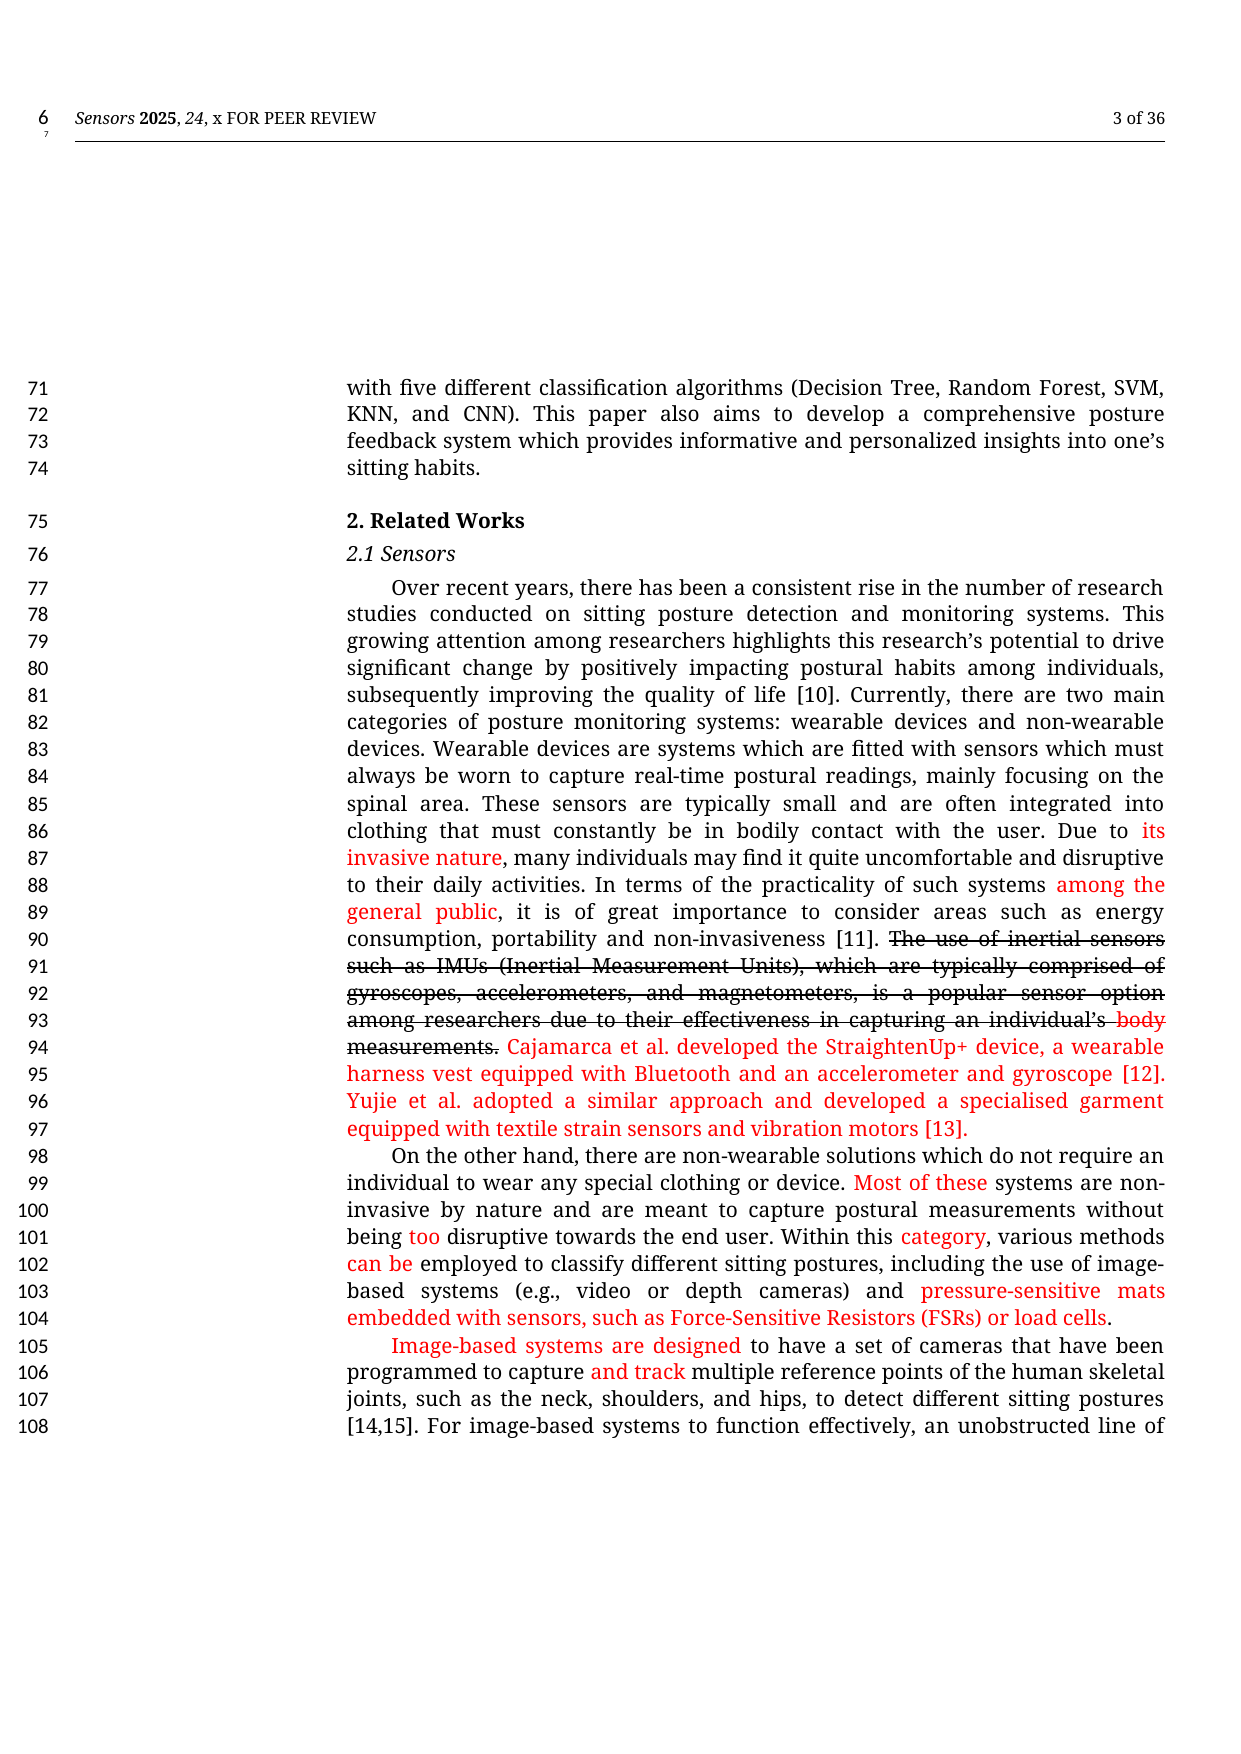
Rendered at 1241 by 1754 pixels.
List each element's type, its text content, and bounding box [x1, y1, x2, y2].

text Over recent years, there has been a consistent rise in the number of research studies conducted on sitting posture detection and monitoring systems. This growing attention among researchers highlights this research’s potential to drive significant change by positively impacting postural habits among individuals, subsequently improving the quality of life [10]. Currently, there are two main categories of posture monitoring systems: wearable devices and non-wearable devices. Wearable devices are systems which are fitted with sensors which must always be worn to capture real-time postural readings, mainly focusing on the spinal area. These sensors are typically small and are often integrated into clothing that must constantly be in bodily contact with the user. Due to its invasive nature, many individuals may find it quite uncomfortable and disruptive to their daily activities. In terms of the practicality of such systems among the general public, it is of great importance to consider areas such as energy consumption, portability and non-invasiveness [11]. The use of inertial sensors such as IMUs (Inertial Measurement Units), which are typically comprised of gyroscopes, accelerometers, and magnetometers, is a popular sensor option among researchers due to their effectiveness in capturing an individual’s body measurements. Cajamarca et al. developed the StraightenUp+ device, a wearable harness vest equipped with Bluetooth and an accelerometer and gyroscope [12]. Yujie et al. adopted a similar approach and developed a specialised garment equipped with textile strain sensors and vibration motors [13]. [347, 573, 1165, 967]
subtitle 2.1 Sensors [347, 540, 1165, 567]
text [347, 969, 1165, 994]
text Over recent years, there has been a consistent rise in the number of research studies conducted on sitting posture detection and monitoring systems. This growing attention among researchers highlights this research’s potential to drive significant change by positively impacting postural habits among individuals, subsequently improving the quality of life [10]. Currently, there are two main categories of posture monitoring systems: wearable devices and non-wearable devices. Wearable devices are systems which are fitted with sensors which must always be worn to capture real-time postural readings, mainly focusing on the spinal area. These sensors are typically small and are often integrated into clothing that must constantly be in bodily contact with the user. Due to its invasive nature, many individuals may find it quite uncomfortable and disruptive to their daily activities. In terms of the practicality of such systems among the general public, it is of great importance to consider areas such as energy consumption, portability and non-invasiveness [11]. The use of inertial sensors such as IMUs (Inertial Measurement Units), which are typically comprised of gyroscopes, accelerometers, and magnetometers, is a popular sensor option among researchers due to their effectiveness in capturing an individual’s body measurements. Cajamarca et al. developed the StraightenUp+ device, a wearable harness vest equipped with Bluetooth and an accelerometer and gyroscope [12]. Yujie et al. adopted a similar approach and developed a specialised garment equipped with textile strain sensors and vibration motors [13]. [347, 1023, 1165, 1142]
subtitle 2. Related Works [347, 507, 1165, 534]
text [347, 374, 1165, 482]
text On the other hand, there are non-wearable solutions which do not require an individual to wear any special clothing or device. Most of these systems are non-invasive by nature and are meant to capture postural measurements without being too disruptive towards the end user. Within this category, various methods can be employed to classify different sitting postures, including the use of image-based systems (e.g., video or depth cameras) and pressure-sensitive mats embedded with sensors, such as Force-Sensitive Resistors (FSRs) or load cells. [347, 1142, 1165, 1332]
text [347, 1332, 1165, 1440]
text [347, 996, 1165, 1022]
